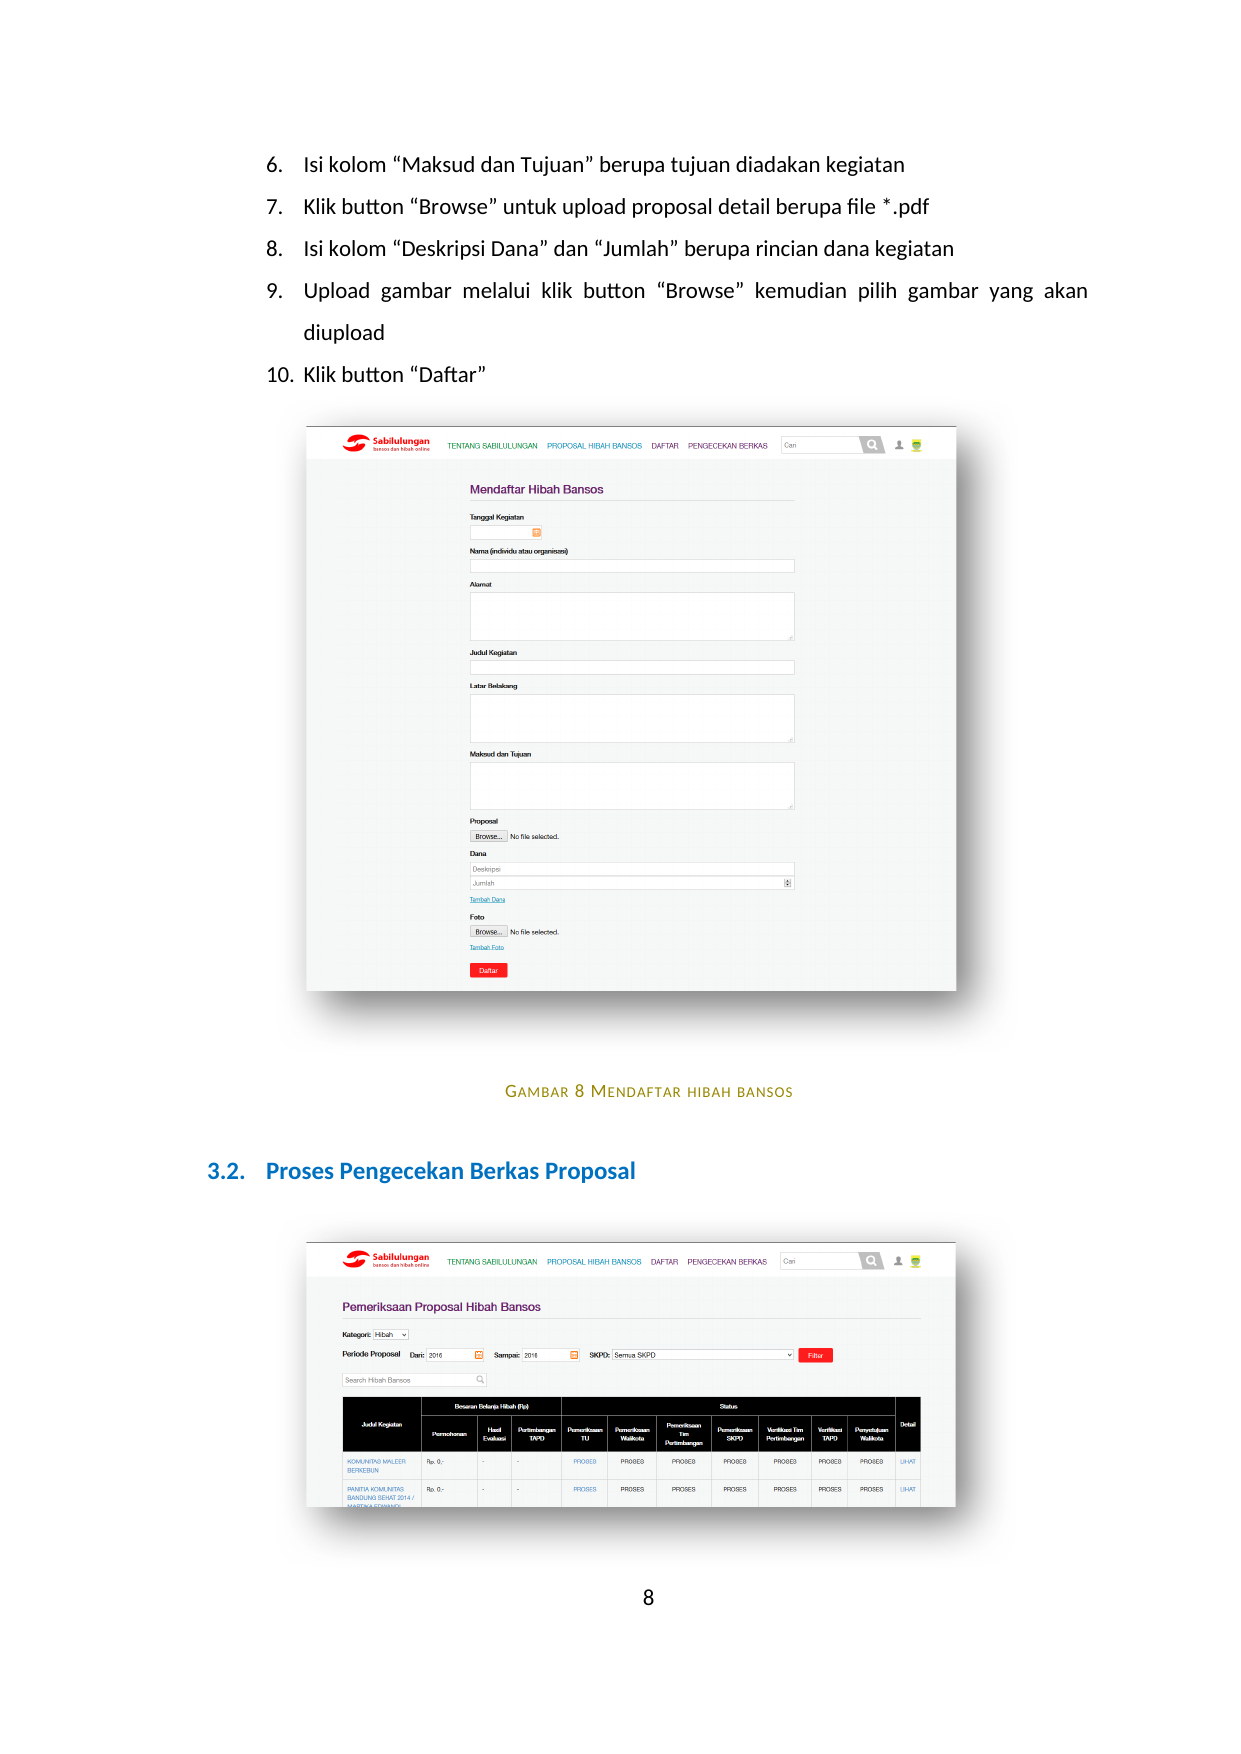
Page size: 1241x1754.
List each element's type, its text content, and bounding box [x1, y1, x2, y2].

list Proses Pengecekan Berkas Proposal [207, 1155, 1090, 1186]
list Klik button “Browse” untuk upload proposal detail berupa file *.pdf [266, 192, 1090, 220]
list Klik button “Daftar” [266, 360, 1090, 388]
picture [306, 426, 957, 991]
list Isi kolom “Maksud dan Tujuan” berupa tujuan diadakan kegiatan [266, 150, 1090, 178]
list Upload gambar melalui klik button “Browse” kemudian pilih gambar yang akan diupload [266, 276, 1090, 346]
list Isi kolom “Deskripsi Dana” dan “Jumlah” berupa rincian dana kegiatan [266, 234, 1090, 262]
picture [306, 1242, 956, 1507]
text Gambar 8 Mendaftar hibah bansos [207, 1079, 1090, 1102]
